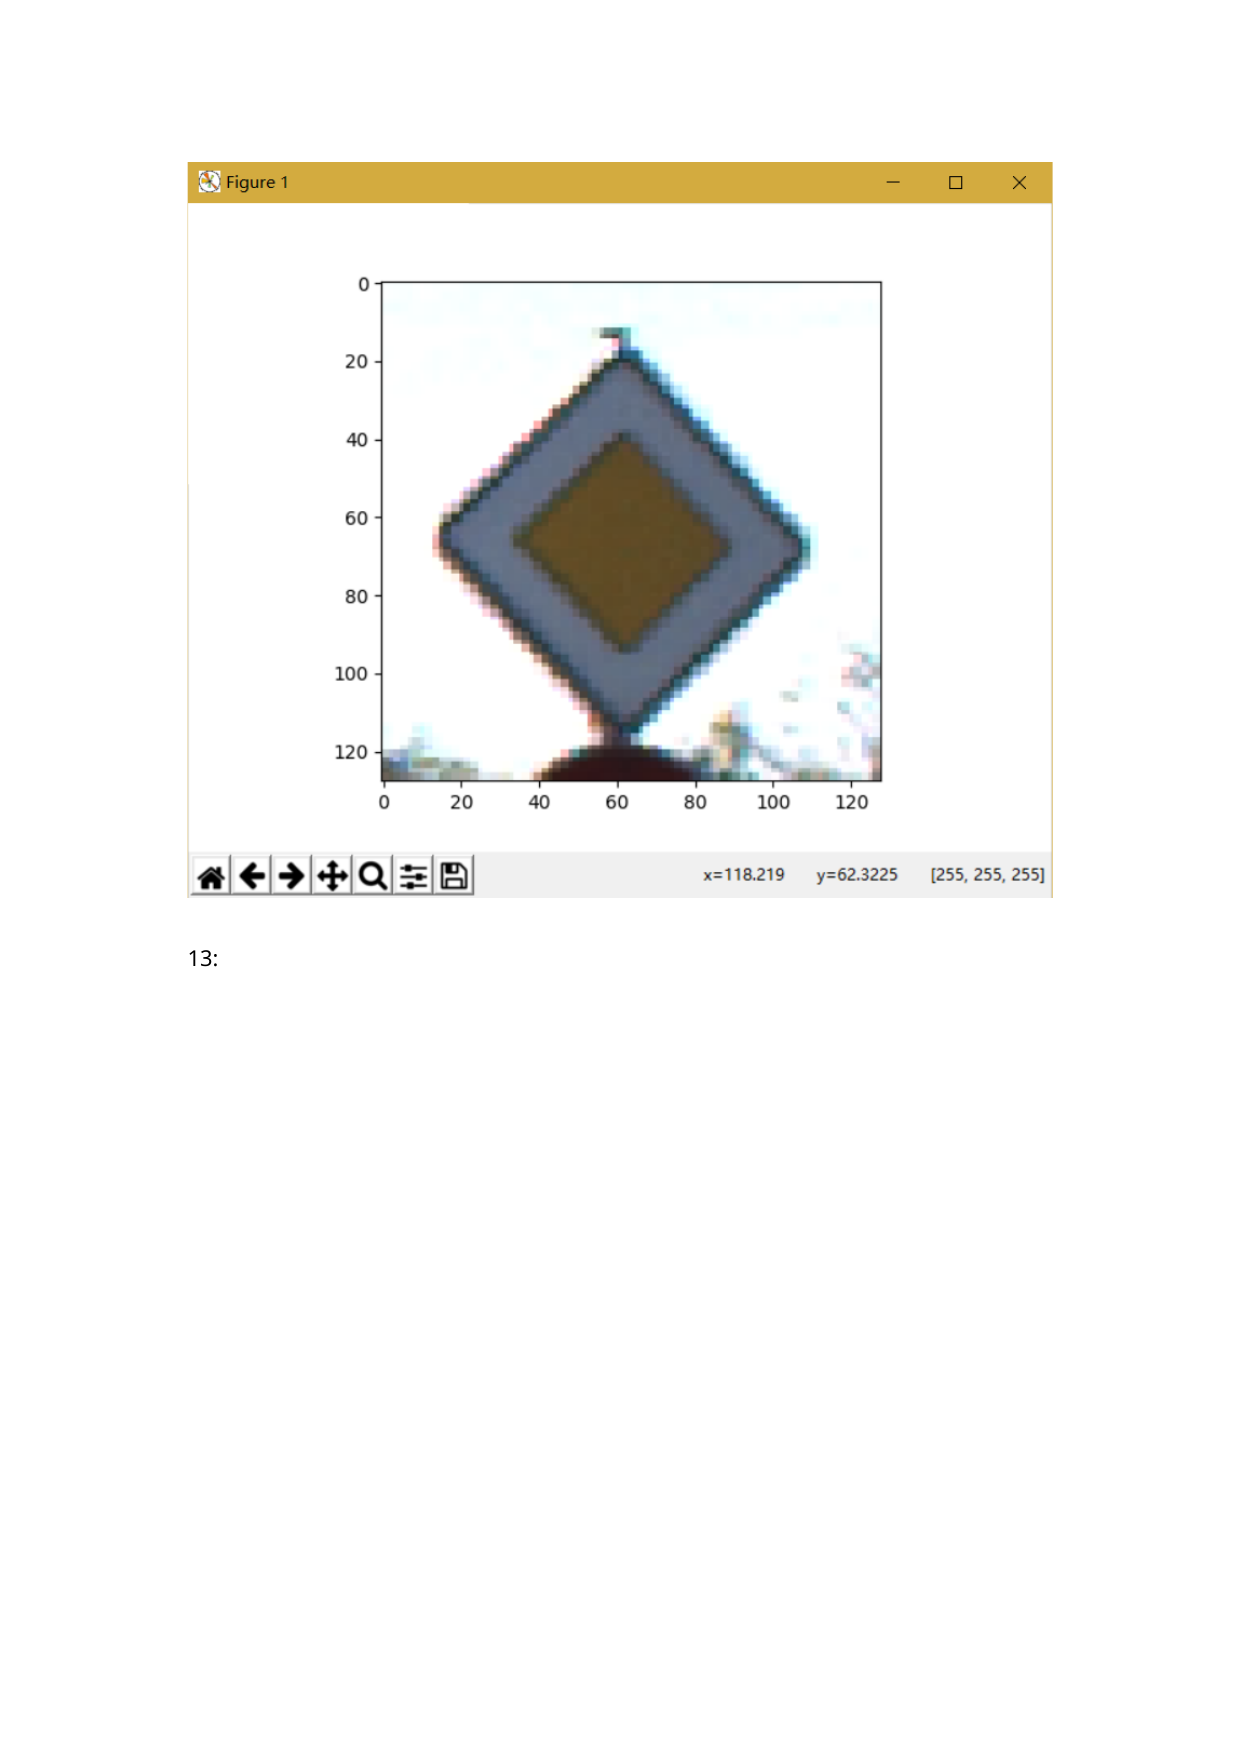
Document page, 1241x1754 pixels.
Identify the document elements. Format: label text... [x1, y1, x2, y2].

text 13: [187, 942, 1053, 974]
picture [187, 162, 1053, 898]
